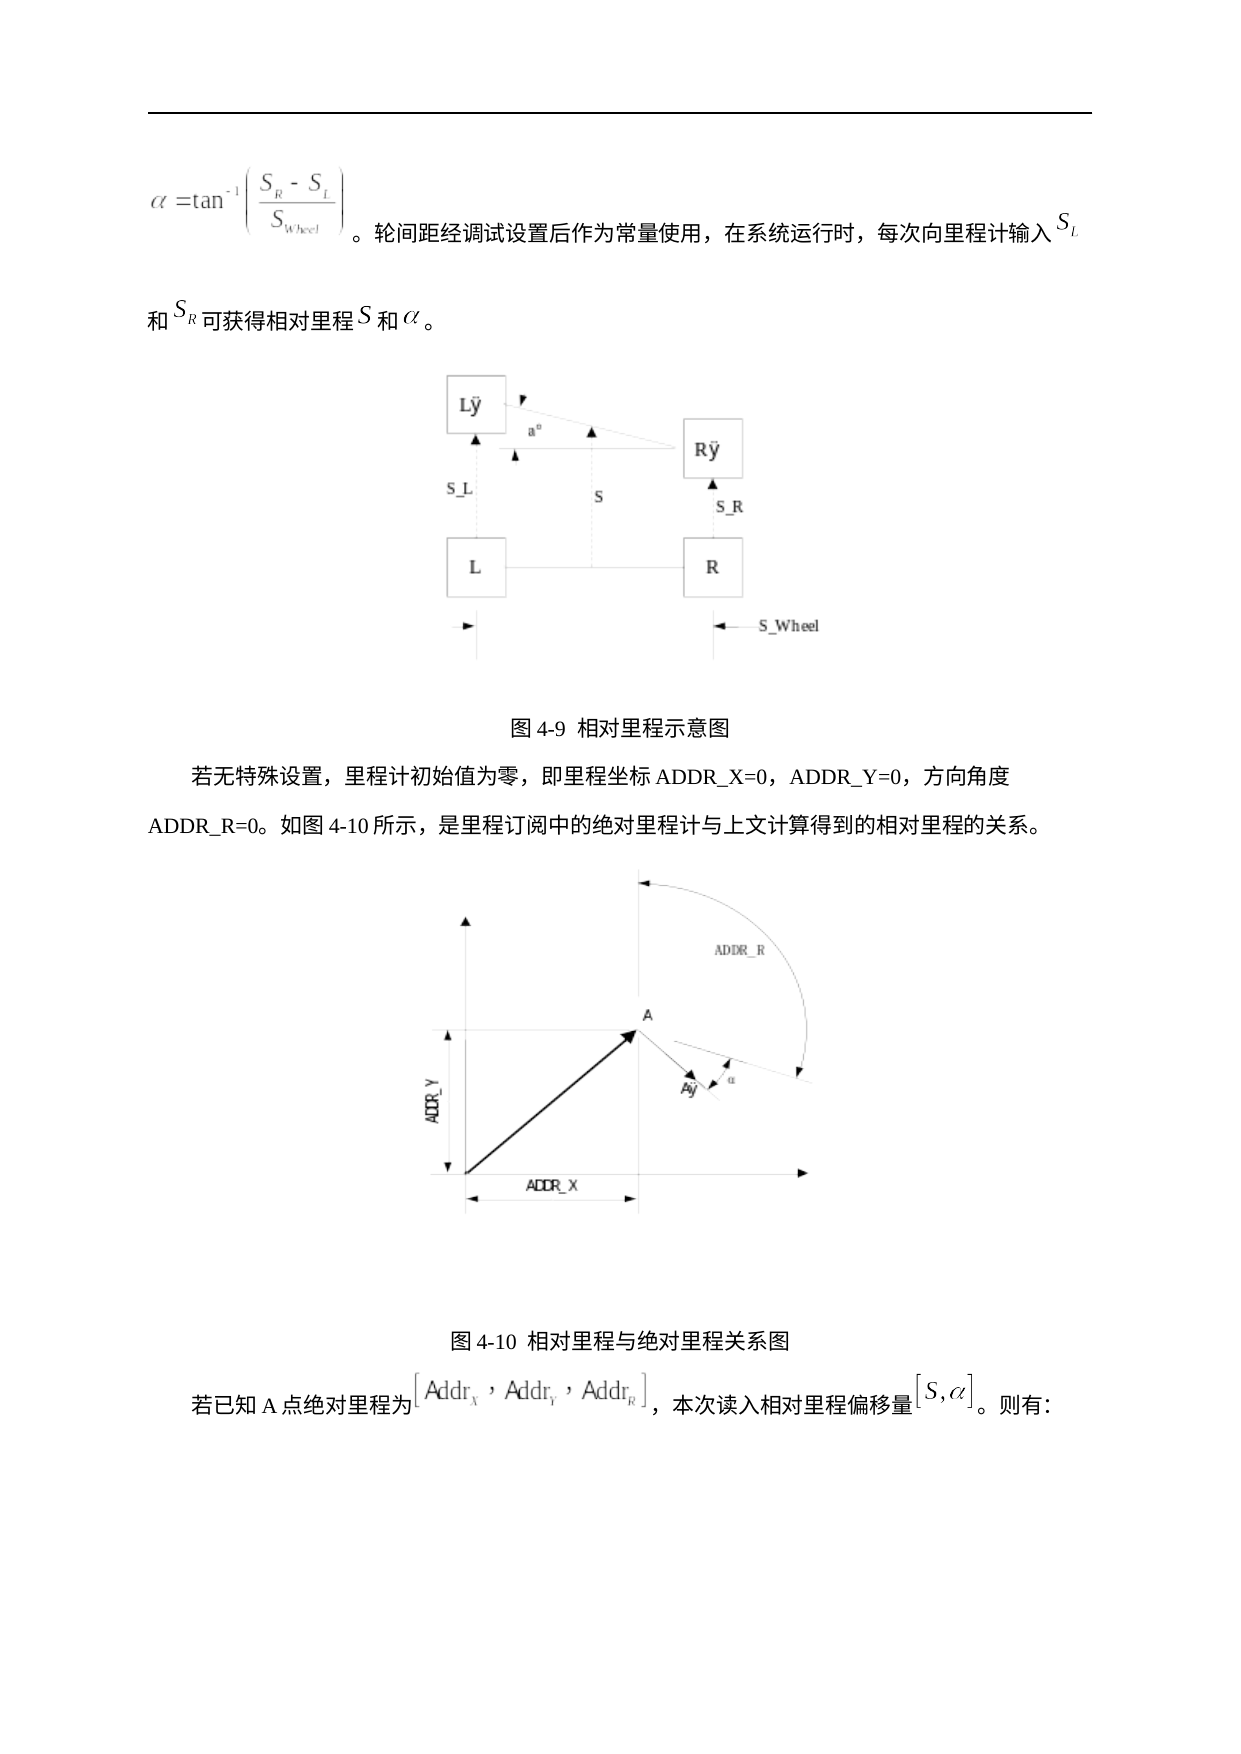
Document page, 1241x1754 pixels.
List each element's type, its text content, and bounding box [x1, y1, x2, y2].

text 图4-9 相对里程示意图 [148, 710, 1092, 743]
text 若无特殊设置，里程计初始值为零，即里程坐标ADDR_X=0，ADDR_Y=0，方向角度ADDR_R=0。如图4-10所示，是里程订阅中的绝对里程计与上文计算得到的相对里程的关系。 [148, 759, 1092, 840]
text 若已知A点绝对里程为，本次读入相对里程偏移量。则有： [148, 1372, 1092, 1437]
text 图4-10 相对里程与绝对里程关系图 [148, 1323, 1092, 1356]
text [148, 162, 1092, 357]
